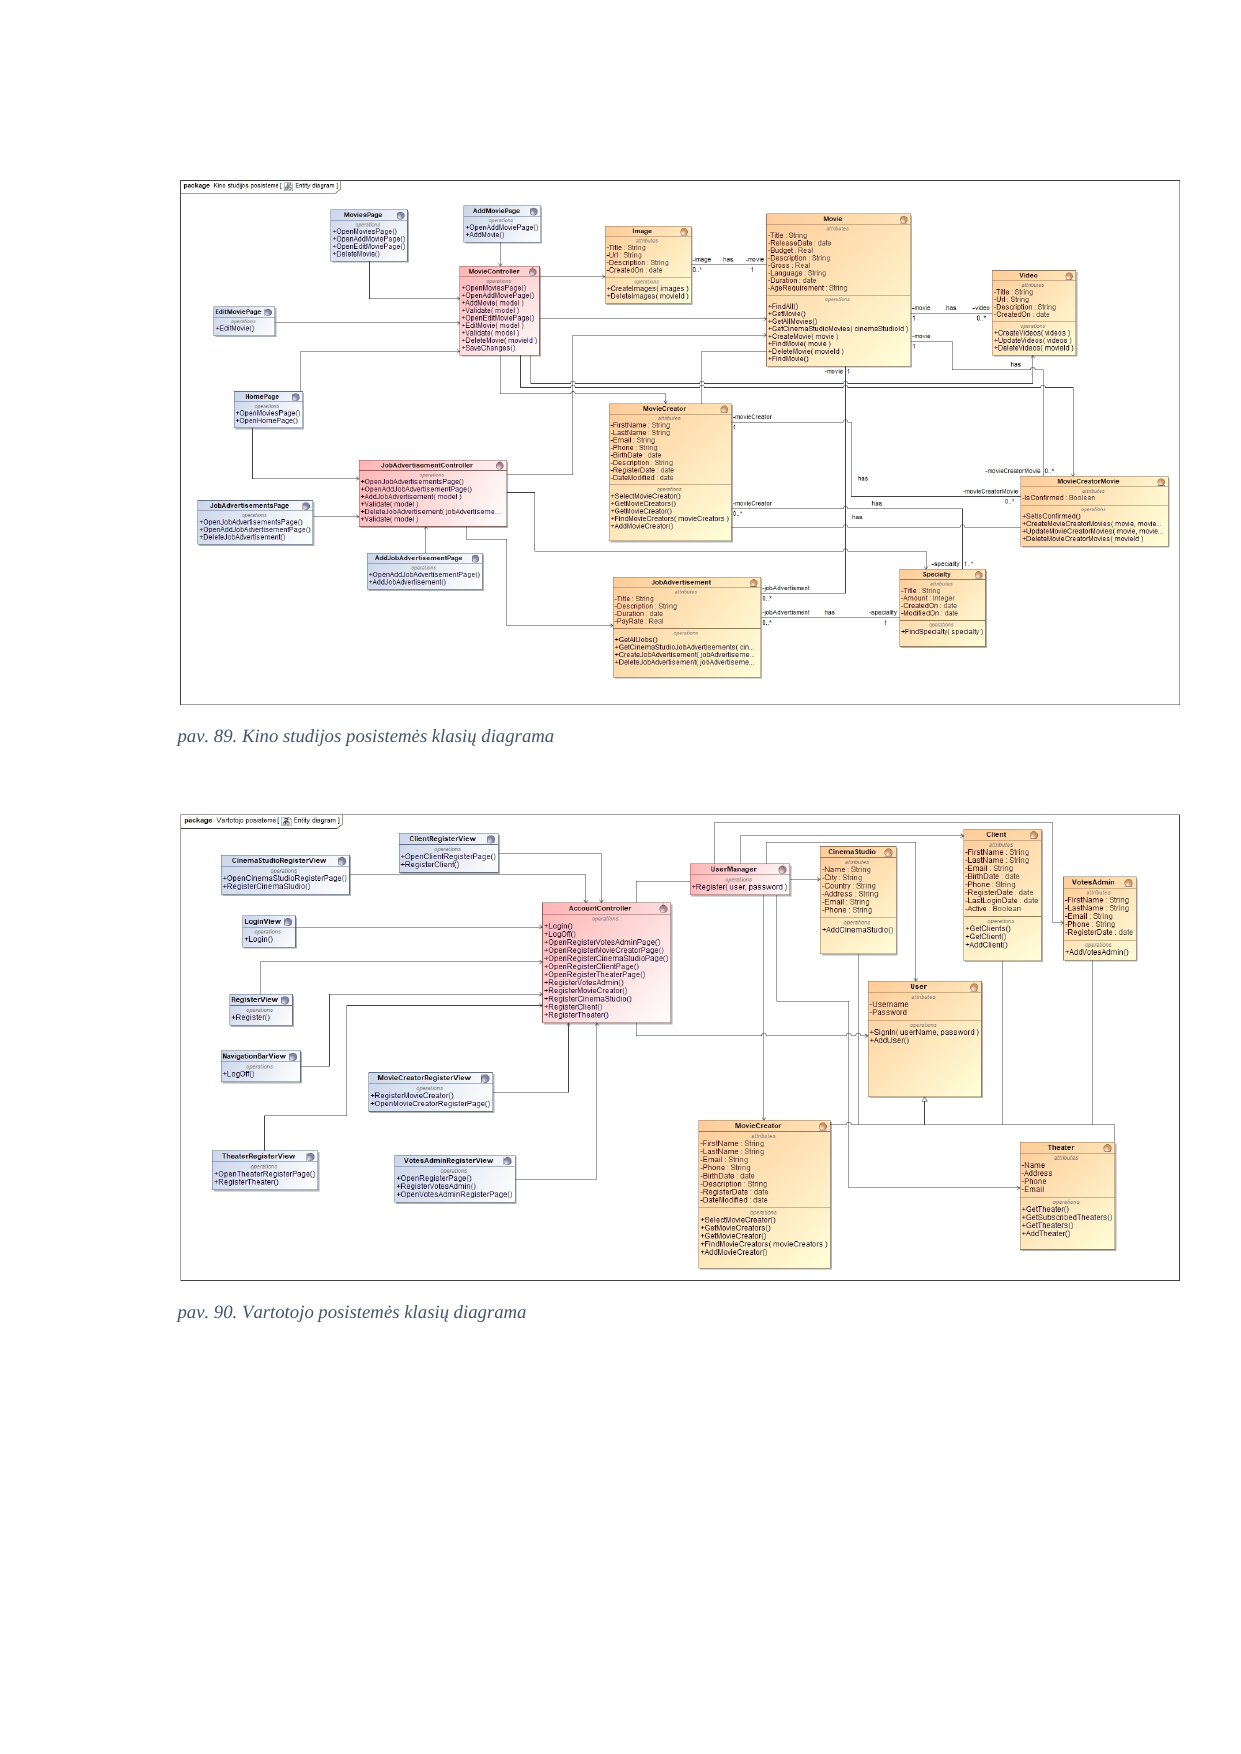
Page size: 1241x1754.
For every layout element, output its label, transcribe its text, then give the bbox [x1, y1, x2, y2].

text pav. 89. Kino studijos posistemės klasių diagrama [177, 724, 1181, 746]
picture [177, 177, 1182, 707]
picture [177, 811, 1182, 1283]
text pav. 90. Vartotojo posistemės klasių diagrama [177, 1301, 1181, 1322]
